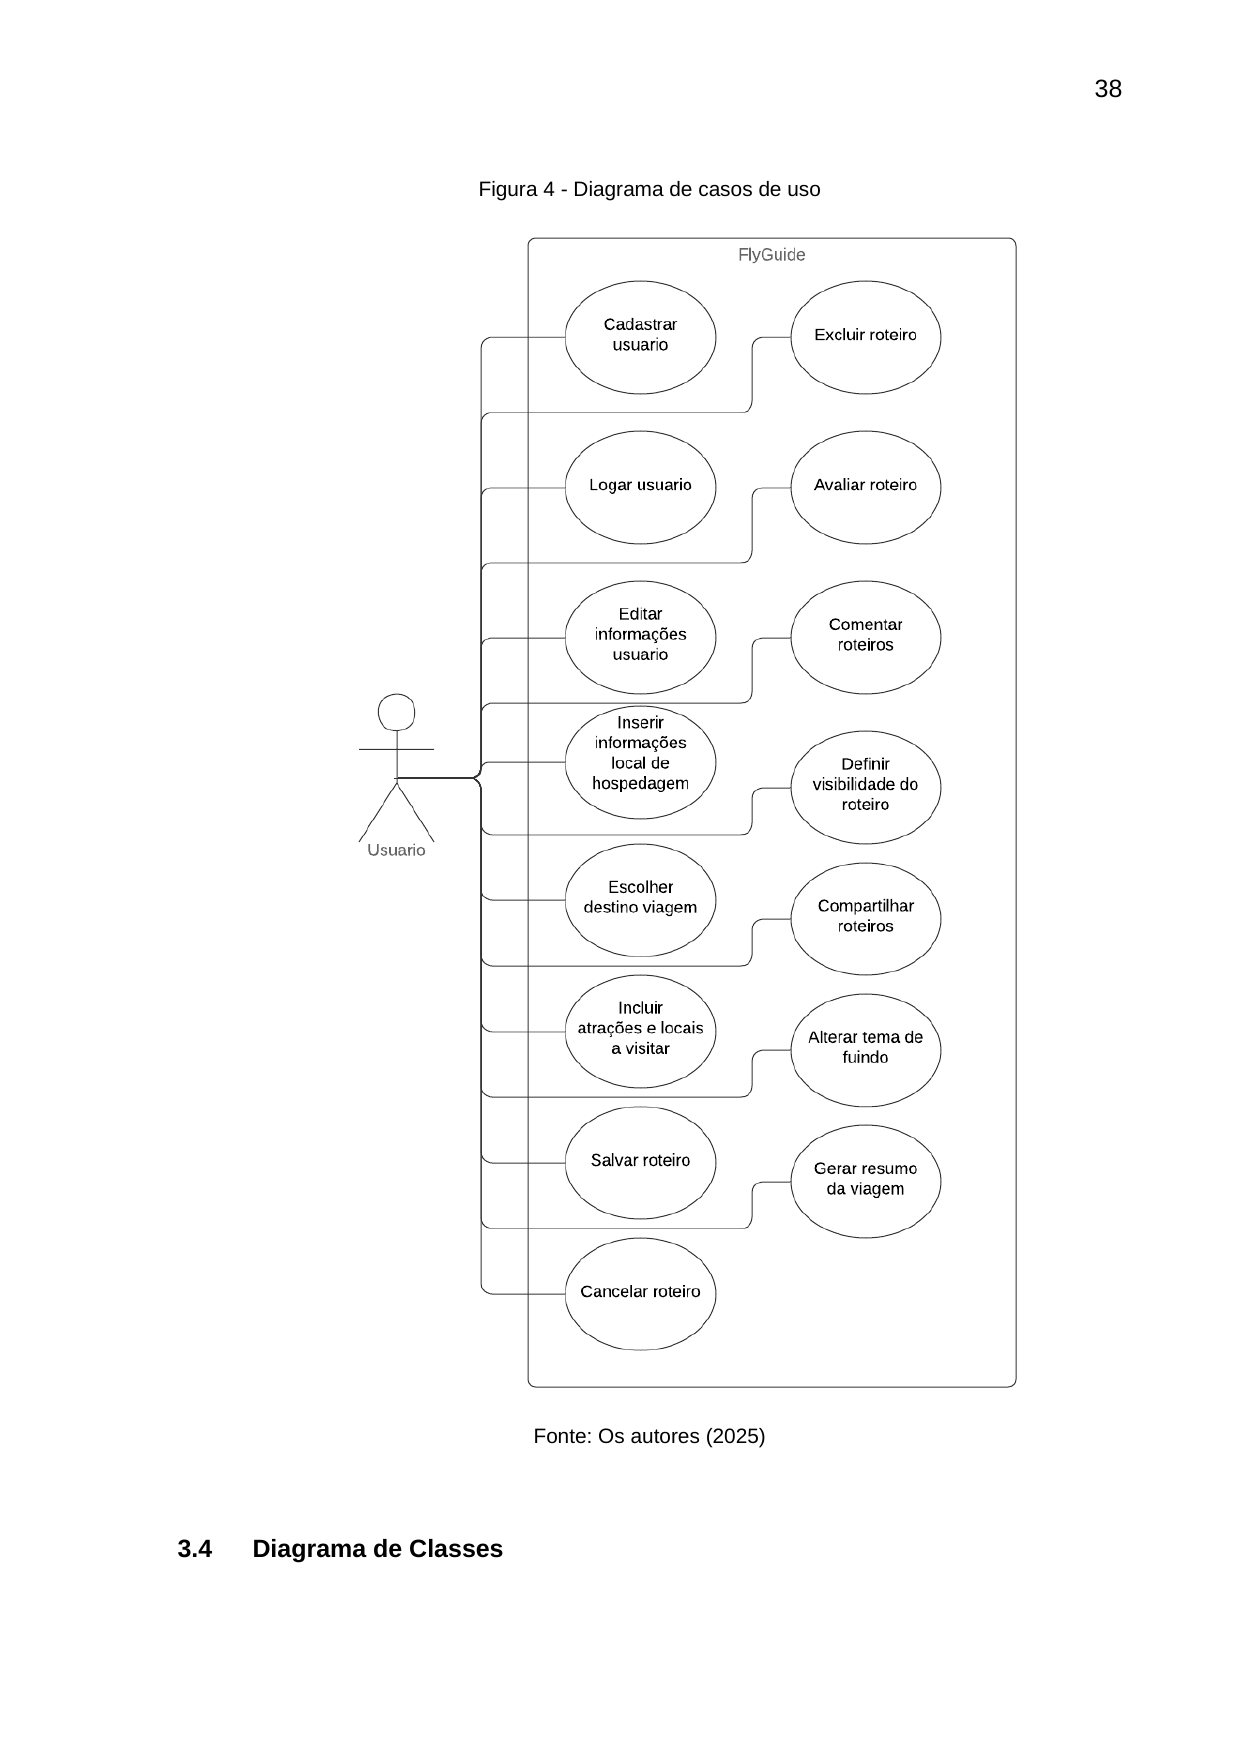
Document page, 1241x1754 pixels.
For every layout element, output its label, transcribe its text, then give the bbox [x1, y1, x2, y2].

picture [246, 201, 1053, 1425]
text Fonte: Os autores (2025) [177, 1424, 1122, 1448]
text Figura 4 - Diagrama de casos de uso [177, 177, 1122, 201]
subtitle Diagrama de Classes [177, 1534, 1122, 1563]
